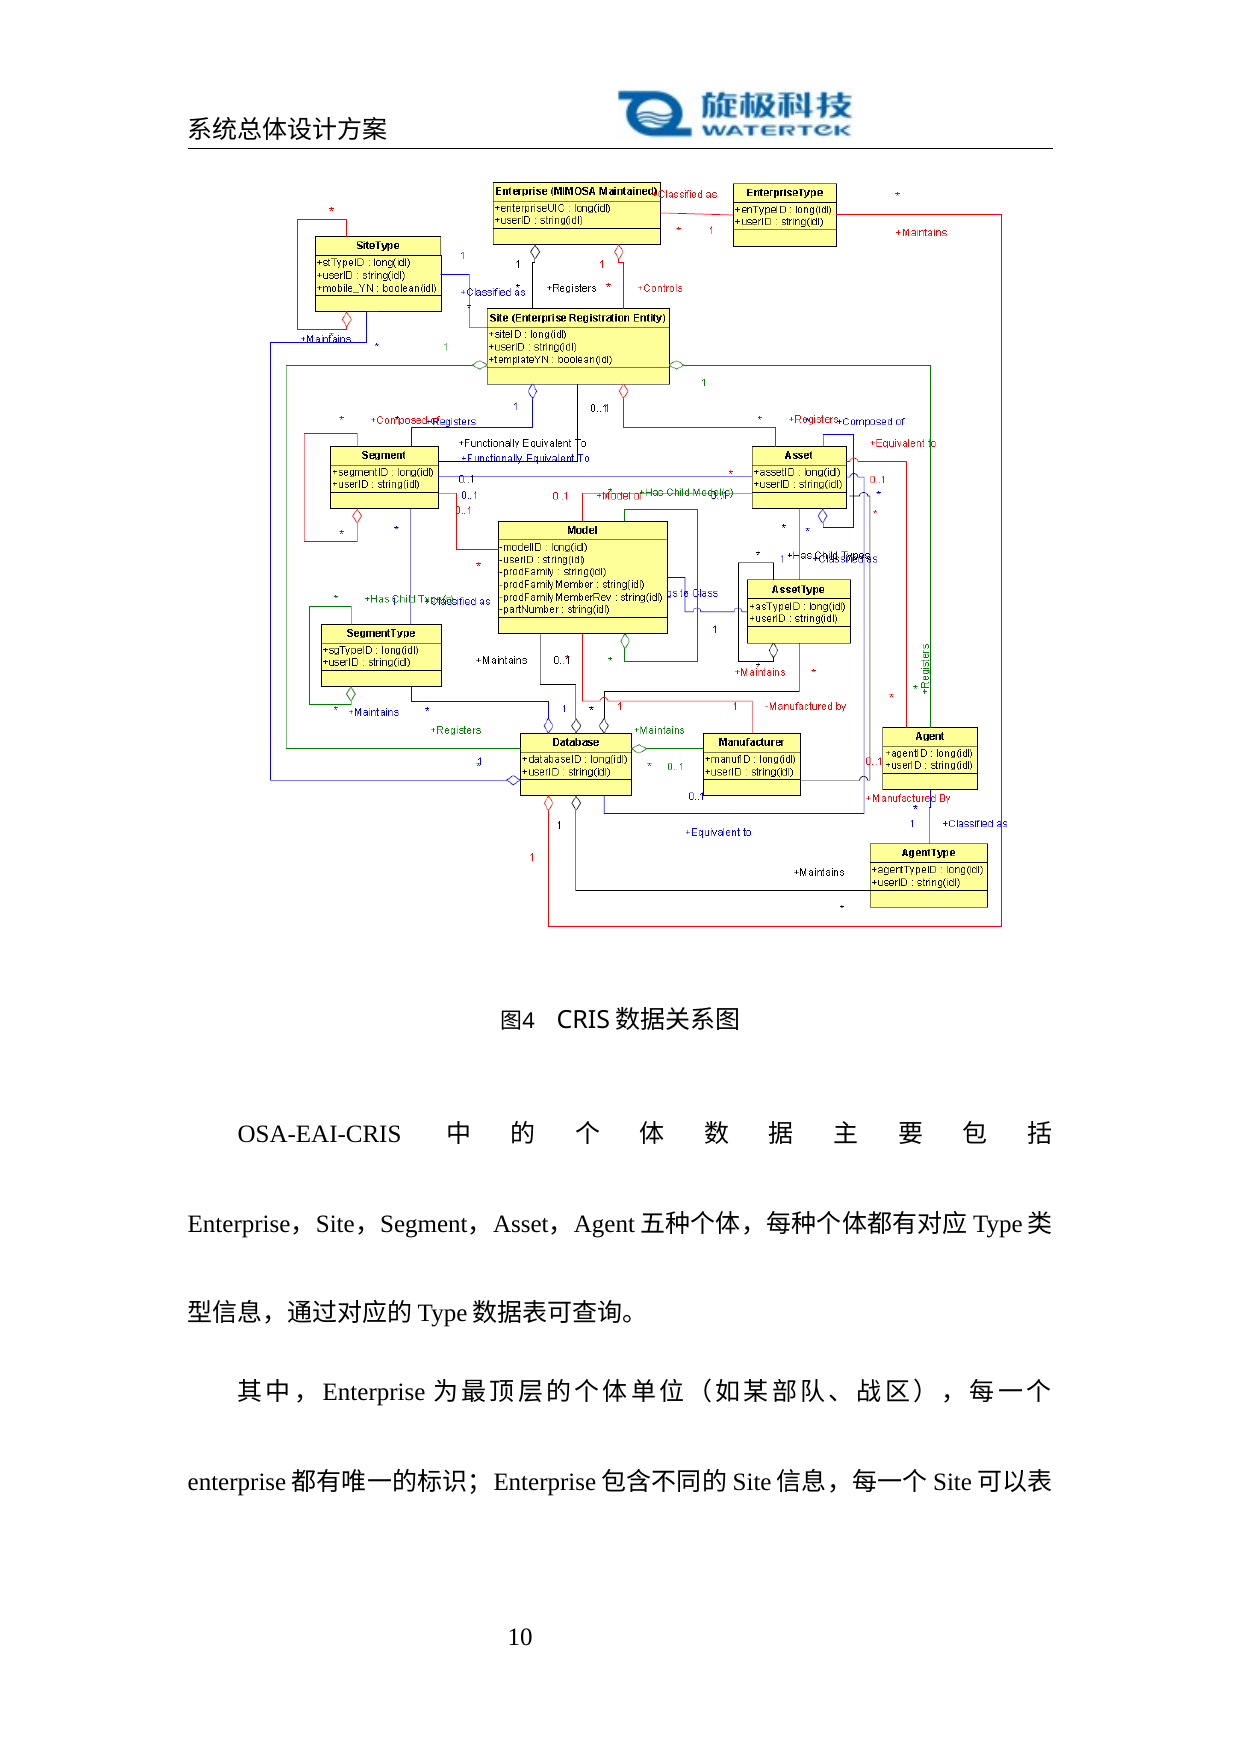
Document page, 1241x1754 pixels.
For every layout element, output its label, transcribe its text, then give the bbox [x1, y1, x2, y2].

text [187, 1357, 1053, 1512]
picture [222, 162, 1018, 953]
picture [617, 88, 855, 139]
text CRIS数据关系图 [187, 985, 1053, 1050]
text OSA-EAI-CRIS中的个体数据主要包括Enterprise，Site，Segment，Asset，Agent五种个体，每种个体都有对应Type类型信息，通过对应的Type数据表可查询。 [187, 1099, 1053, 1343]
